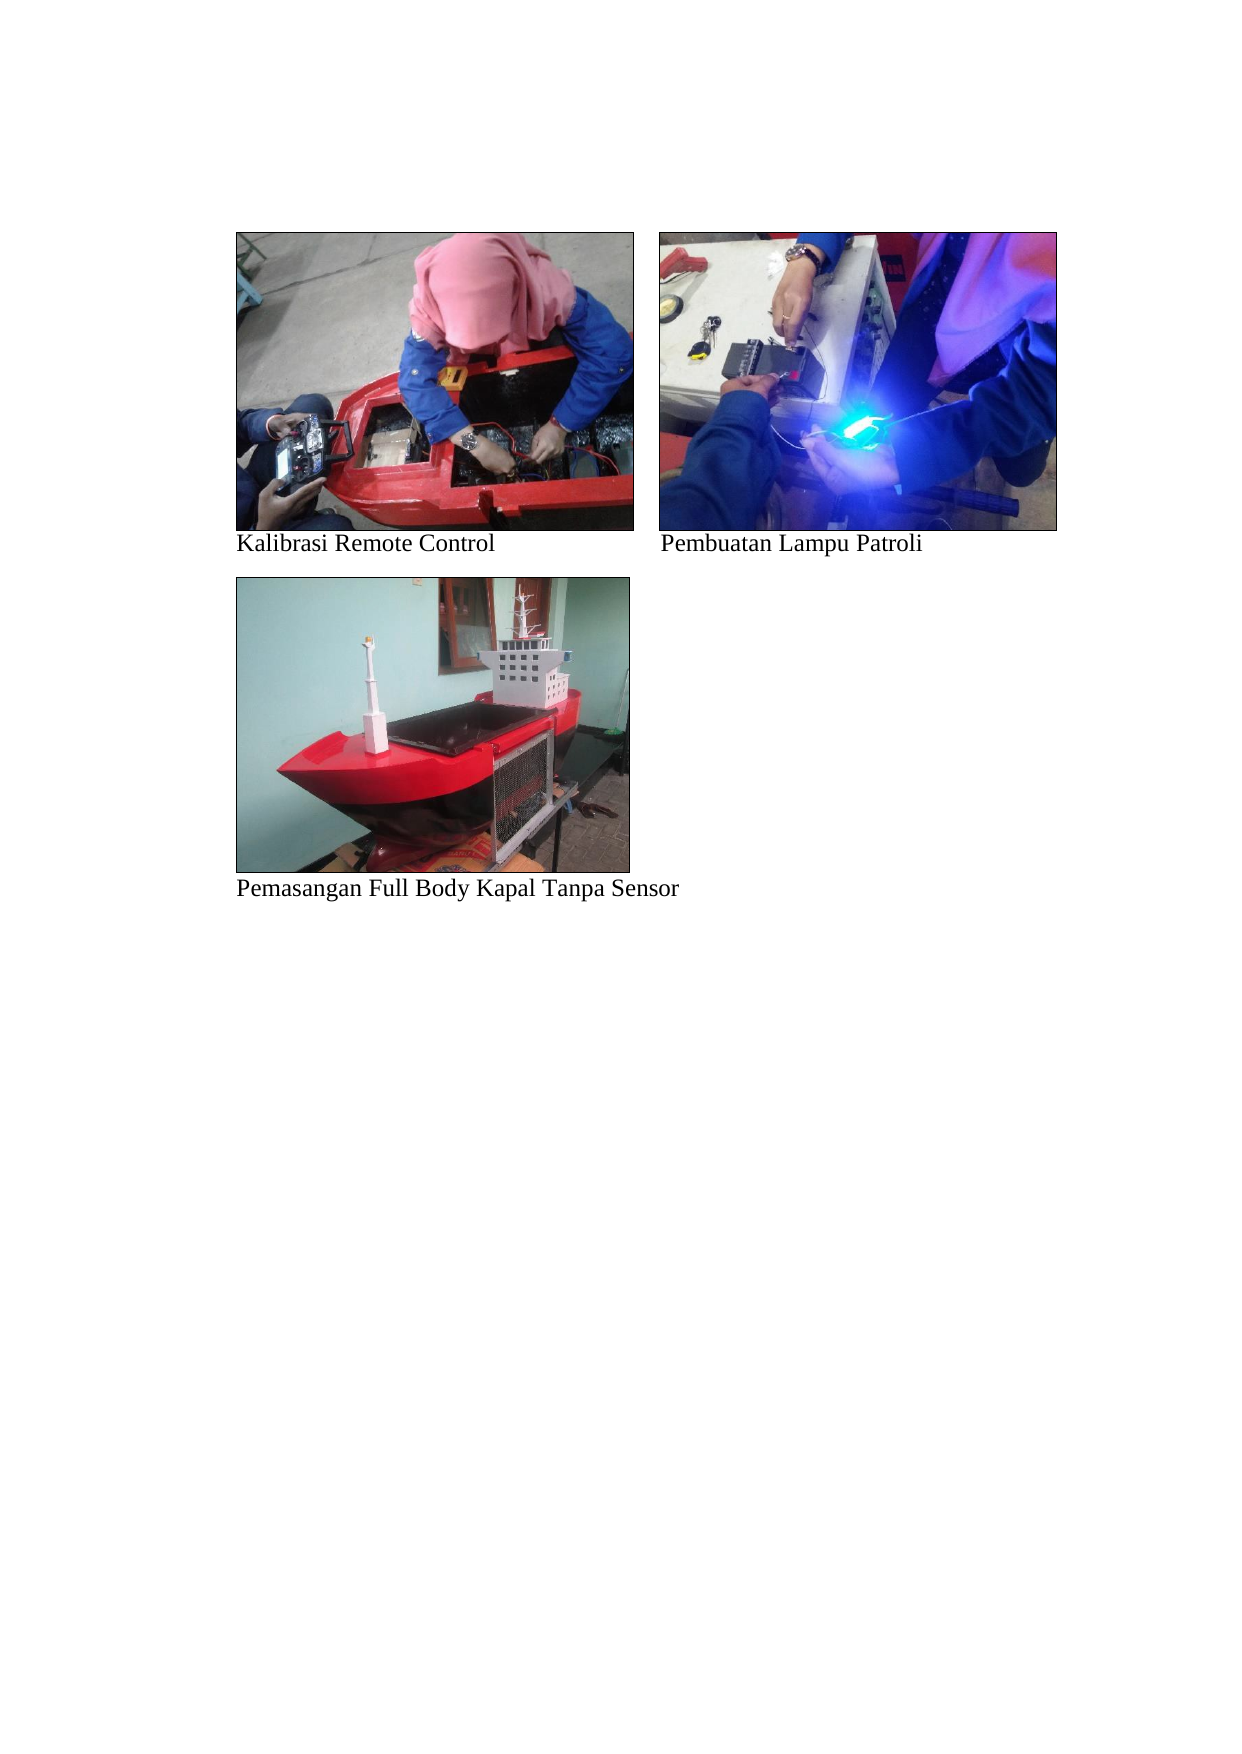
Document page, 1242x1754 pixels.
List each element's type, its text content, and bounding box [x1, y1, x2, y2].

text Kalibrasi Remote Control Pembuatan Lampu Patroli [236, 530, 1085, 557]
text Pemasangan Full Body Kapal Tanpa Sensor [236, 873, 1085, 901]
picture [237, 233, 633, 530]
picture [660, 233, 1056, 530]
picture [237, 578, 629, 872]
